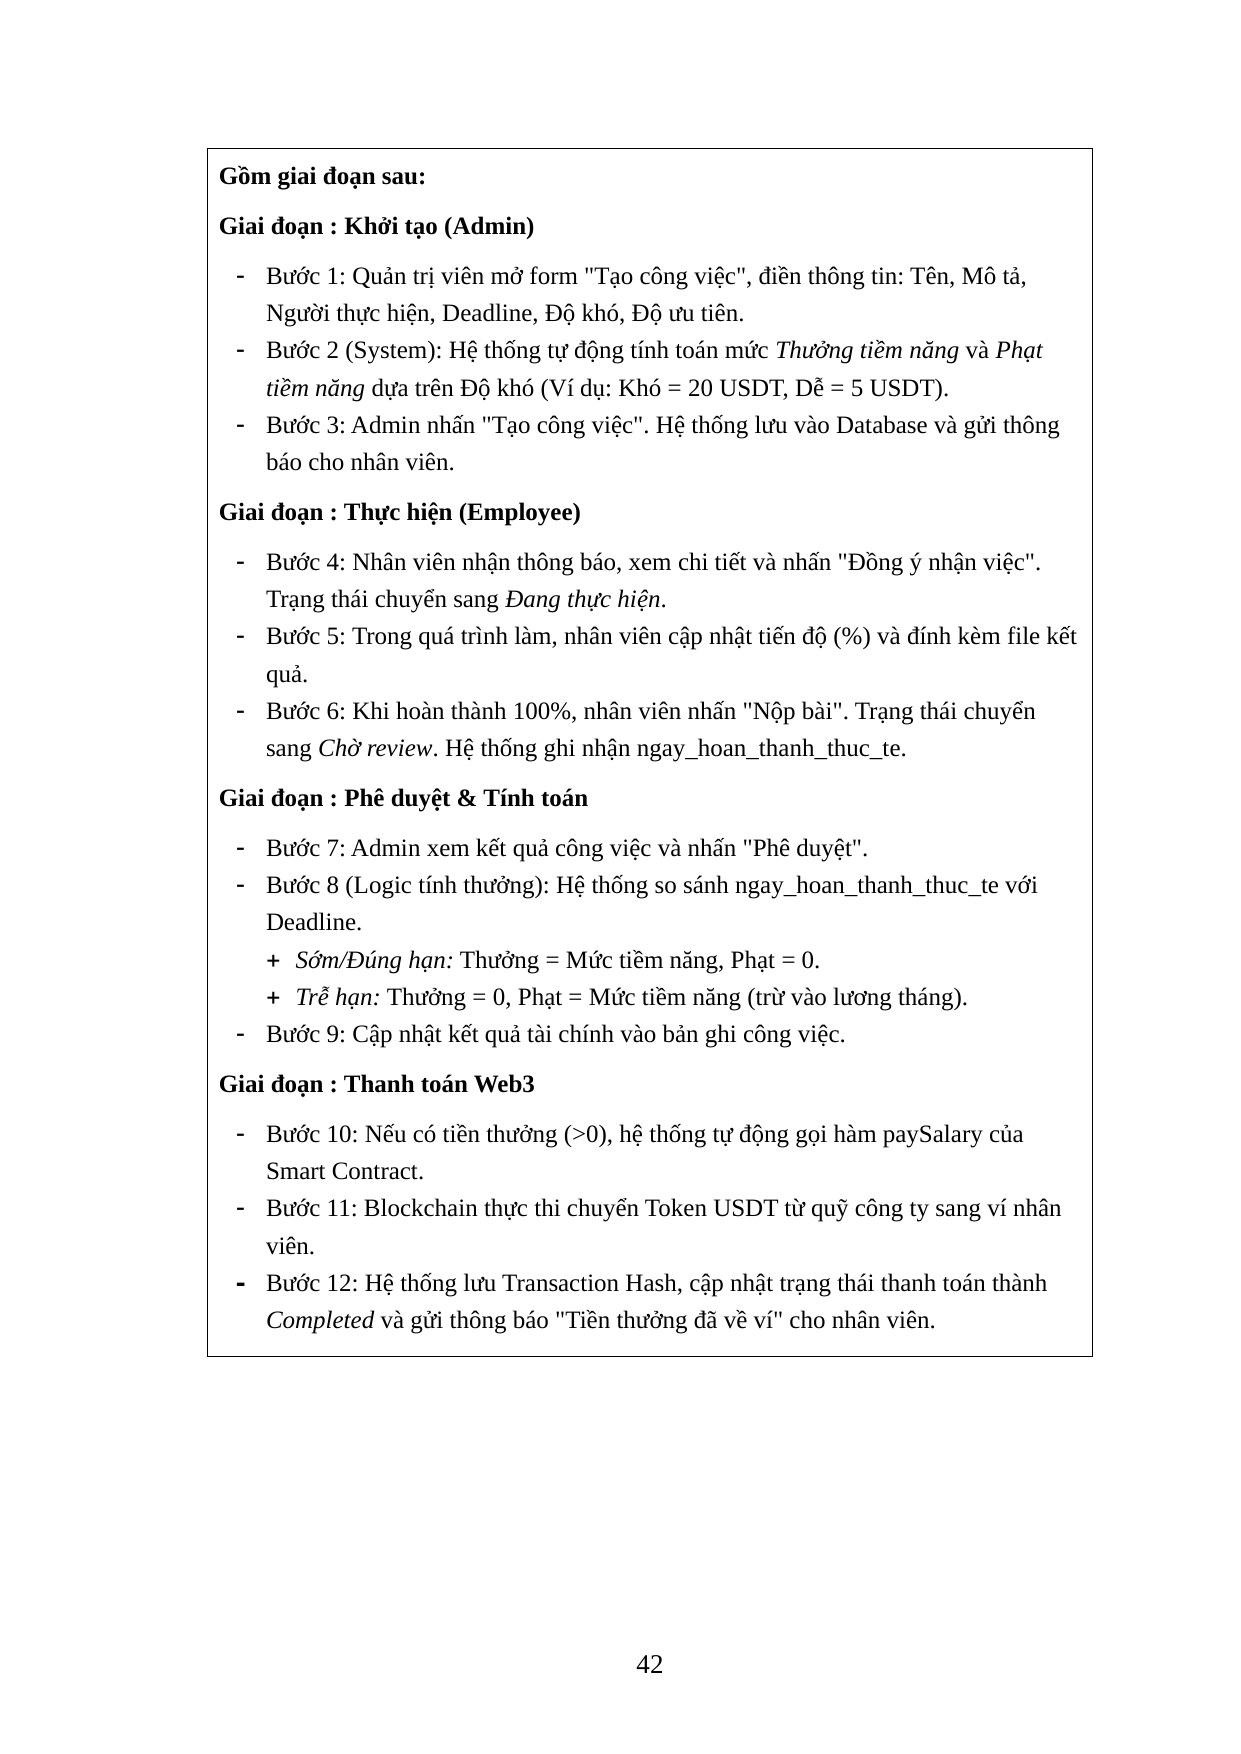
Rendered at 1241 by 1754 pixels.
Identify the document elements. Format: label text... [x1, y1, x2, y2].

table_cell Gồm giai đoạn sau: Giai đoạn : Khởi tạo (Admin) Bước 1: Quản trị viên mở form "Tạo công việc", điền thông tin: Tên, Mô tả, Người thực hiện, Deadline, Độ khó, Độ ưu tiên. Bước 2 (System): Hệ thống tự động tính toán mức Thưởng tiềm năng và Phạt tiềm năng dựa trên Độ khó (Ví dụ: Khó = 20 USDT, Dễ = 5 USDT). Bước 3: Admin nhấn "Tạo công việc". Hệ thống lưu vào Database và gửi thông báo cho nhân viên. Giai đoạn : Thực hiện (Employee) Bước 4: Nhân viên nhận thông báo, xem chi tiết và nhấn "Đồng ý nhận việc". Trạng thái chuyển sang Đang thực hiện. Bước 5: Trong quá trình làm, nhân viên cập nhật tiến độ (%) và đính kèm file kết quả. Bước 6: Khi hoàn thành 100%, nhân viên nhấn "Nộp bài". Trạng thái chuyển sang Chờ review. Hệ thống ghi nhận ngay_hoan_thanh_thuc_te. Giai đoạn : Phê duyệt & Tính toán Bước 7: Admin xem kết quả công việc và nhấn "Phê duyệt". Bước 8 (Logic tính thưởng): Hệ thống so sánh ngay_hoan_thanh_thuc_te với Deadline. Sớm/Đúng hạn: Thưởng = Mức tiềm năng, Phạt = 0. Trễ hạn: Thưởng = 0, Phạt = Mức tiềm năng (trừ vào lương tháng). Bước 9: Cập nhật kết quả tài chính vào bản ghi công việc. Giai đoạn : Thanh toán Web3 Bước 10: Nếu có tiền thưởng (>0), hệ thống tự động gọi hàm paySalary của Smart Contract. Bước 11: Blockchain thực thi chuyển Token USDT từ quỹ công ty sang ví nhân viên. Bước 12: Hệ thống lưu Transaction Hash, cập nhật trạng thái thanh toán thành Completed và gửi thông báo "Tiền thưởng đã về ví" cho nhân viên. [208, 149, 1092, 1356]
